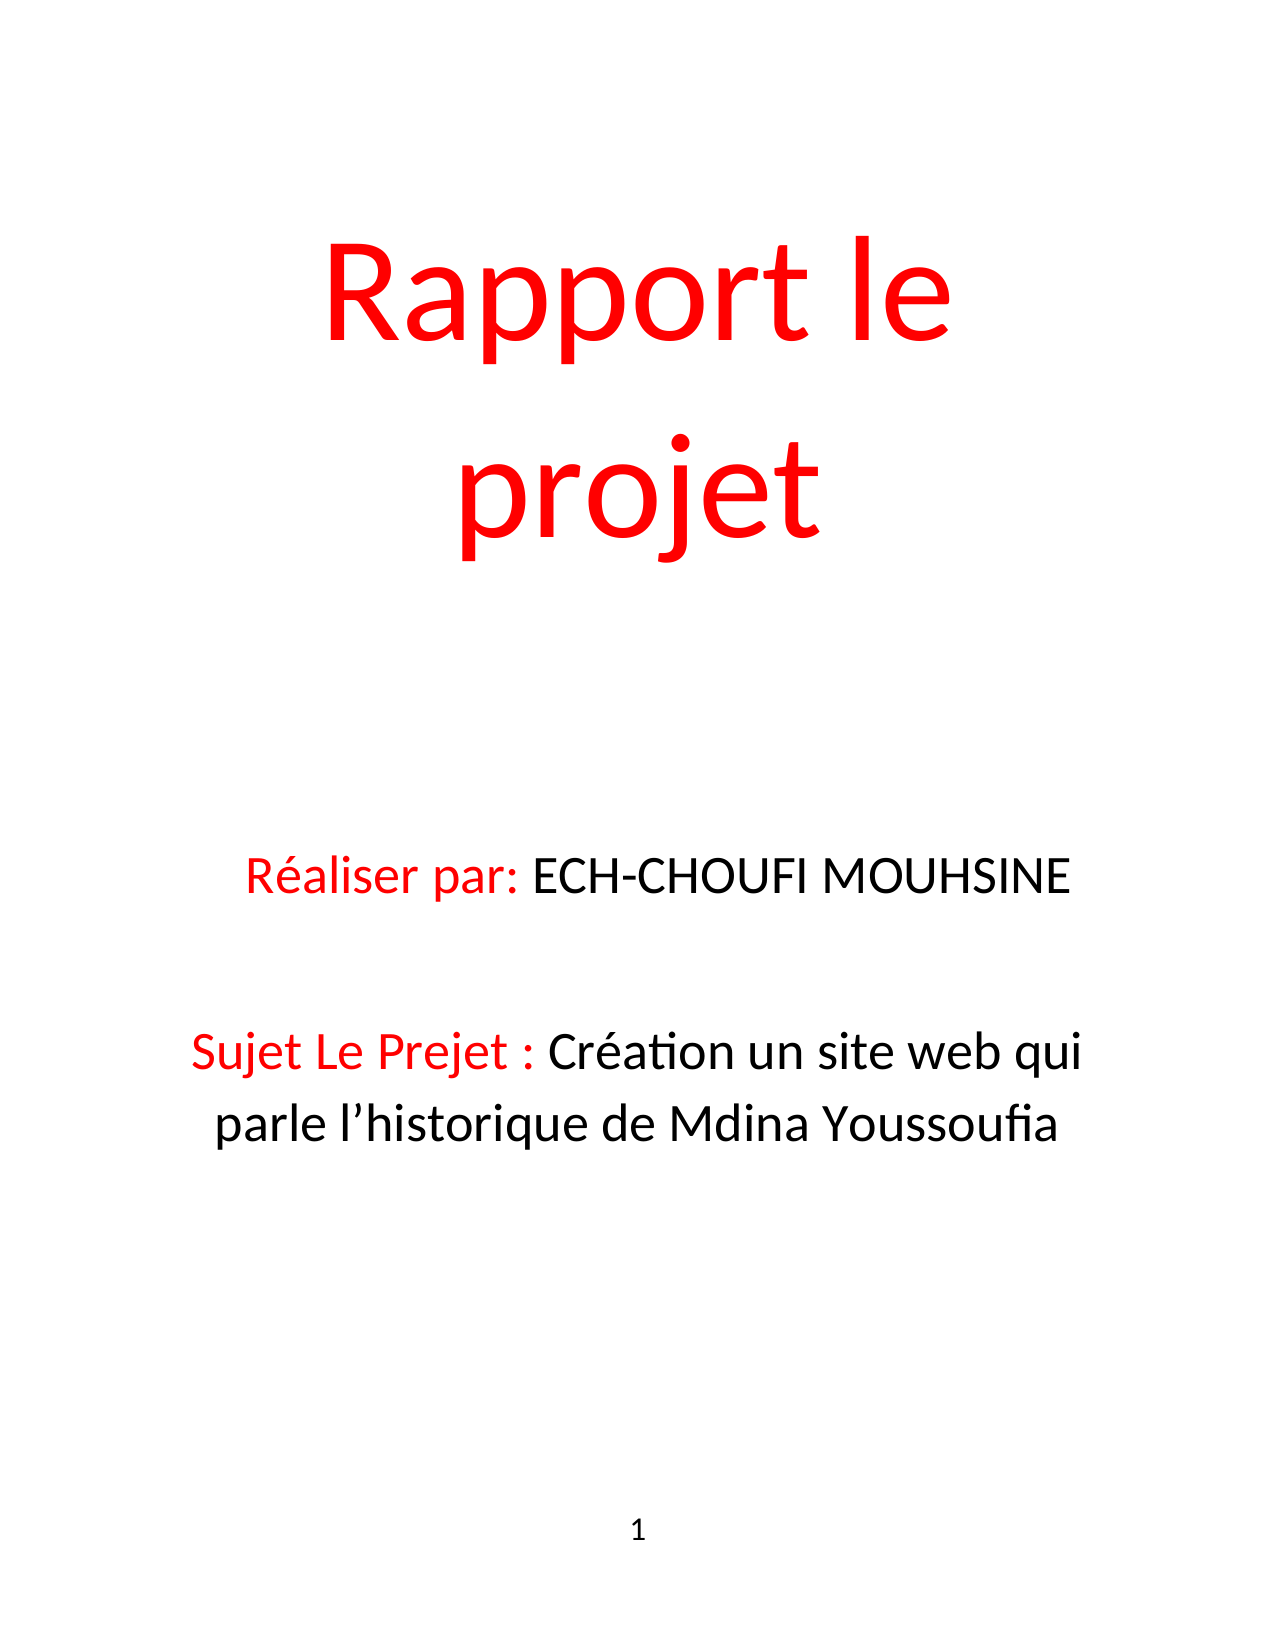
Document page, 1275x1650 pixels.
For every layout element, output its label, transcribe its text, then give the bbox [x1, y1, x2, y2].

text Sujet Le Prejet : Création un site web qui parle l’historique de Mdina Youssoufia [148, 1017, 1127, 1154]
text Rapport le projet [148, 194, 1127, 575]
text Réaliser par: ECH-CHOUFI MOUHSINE [148, 841, 1127, 907]
